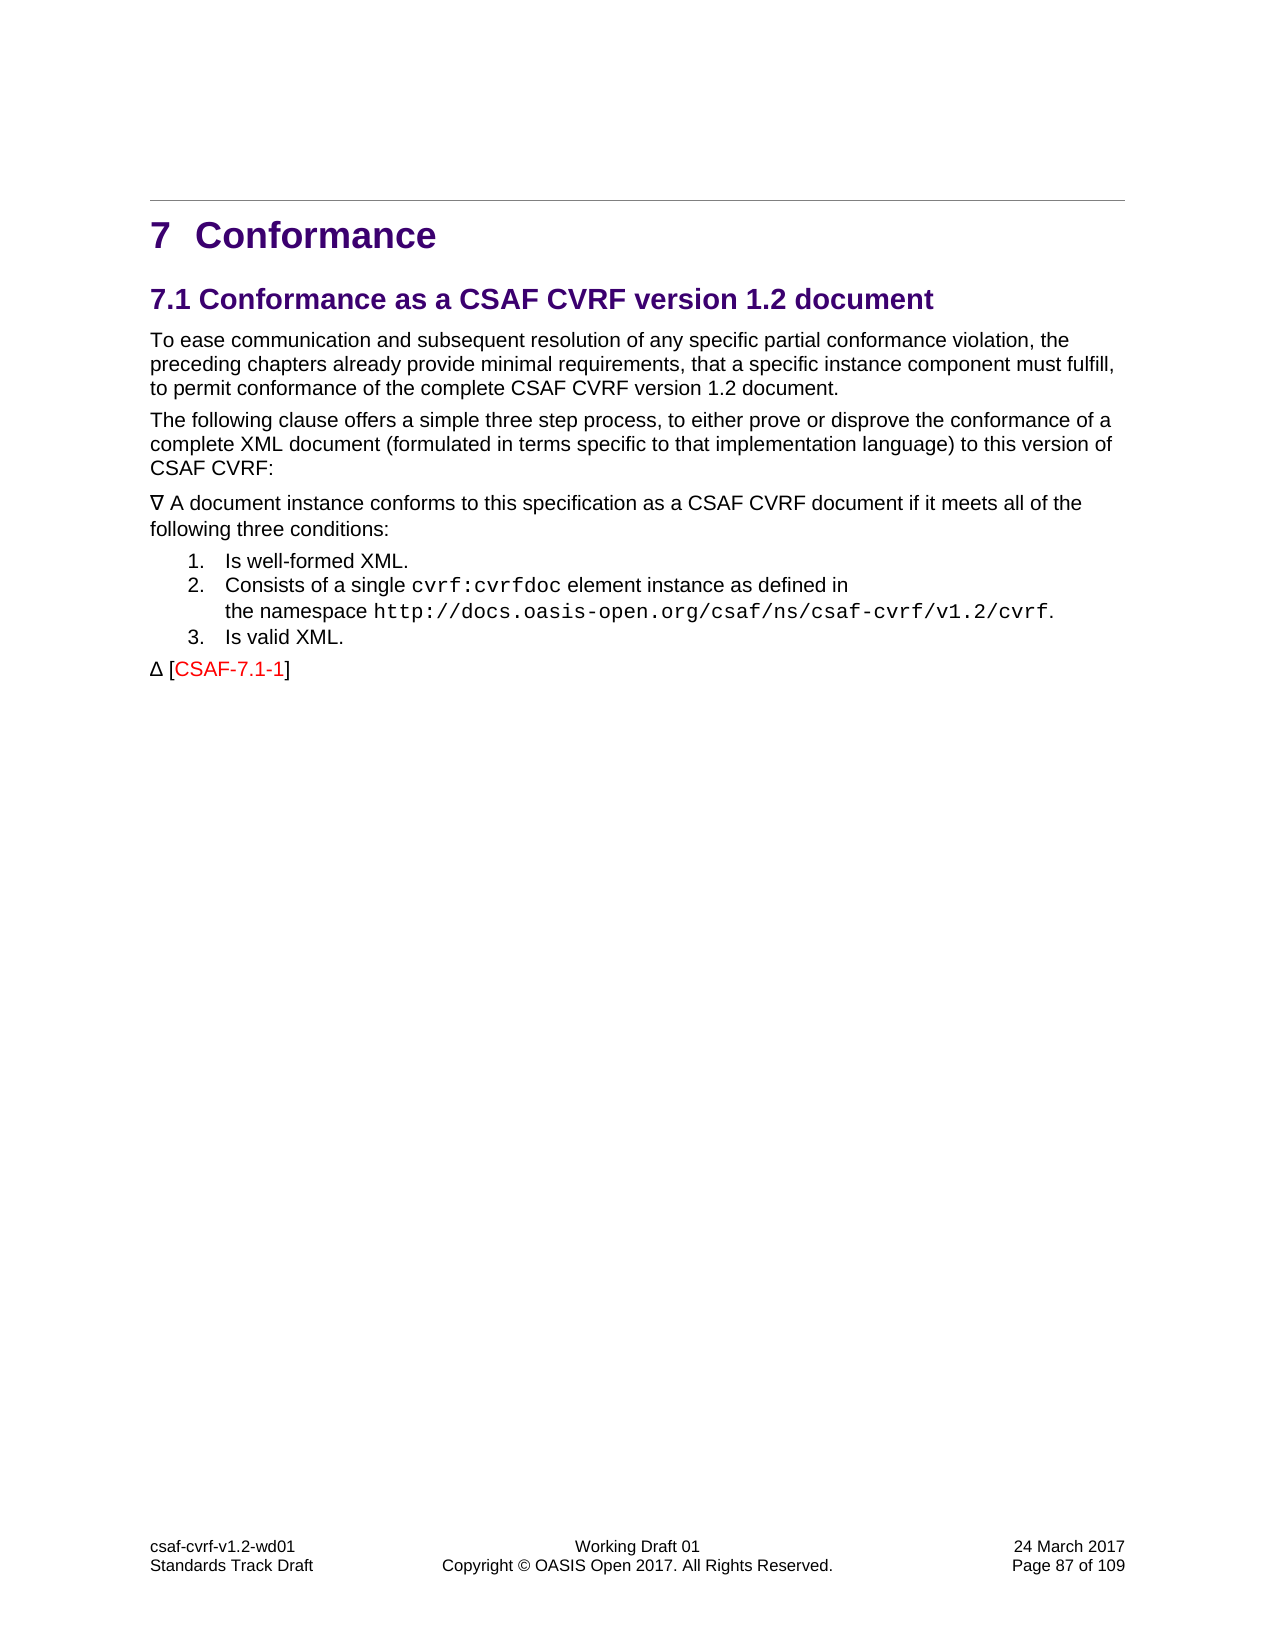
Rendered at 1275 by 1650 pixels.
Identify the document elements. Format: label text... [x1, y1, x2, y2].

subtitle Conformance as a CSAF CVRF version 1.2 document [150, 282, 1125, 315]
text The following clause offers a simple three step process, to either prove or disprove the conformance of a complete XML document (formulated in terms specific to that implementation language) to this version of CSAF CVRF: [150, 408, 1125, 480]
list Is well-formed XML. [187, 549, 1125, 573]
list Is valid XML. [187, 624, 1125, 648]
subtitle Conformance [150, 201, 1125, 257]
text ∇ A document instance conforms to this specification as a CSAF CVRF document if it meets all of the following three conditions: [150, 488, 1125, 541]
text ∆ [CSAF-7.1-1] [150, 657, 1125, 681]
list Consists of a single cvrf:cvrfdoc element instance as defined in the namespace http://docs.oasis-open.org/csaf/ns/csaf-cvrf/v1.2/cvrf. [187, 573, 1125, 624]
text To ease communication and subsequent resolution of any specific partial conformance violation, the preceding chapters already provide minimal requirements, that a specific instance component must fulfill, to permit conformance of the complete CSAF CVRF version 1.2 document. [150, 328, 1125, 399]
